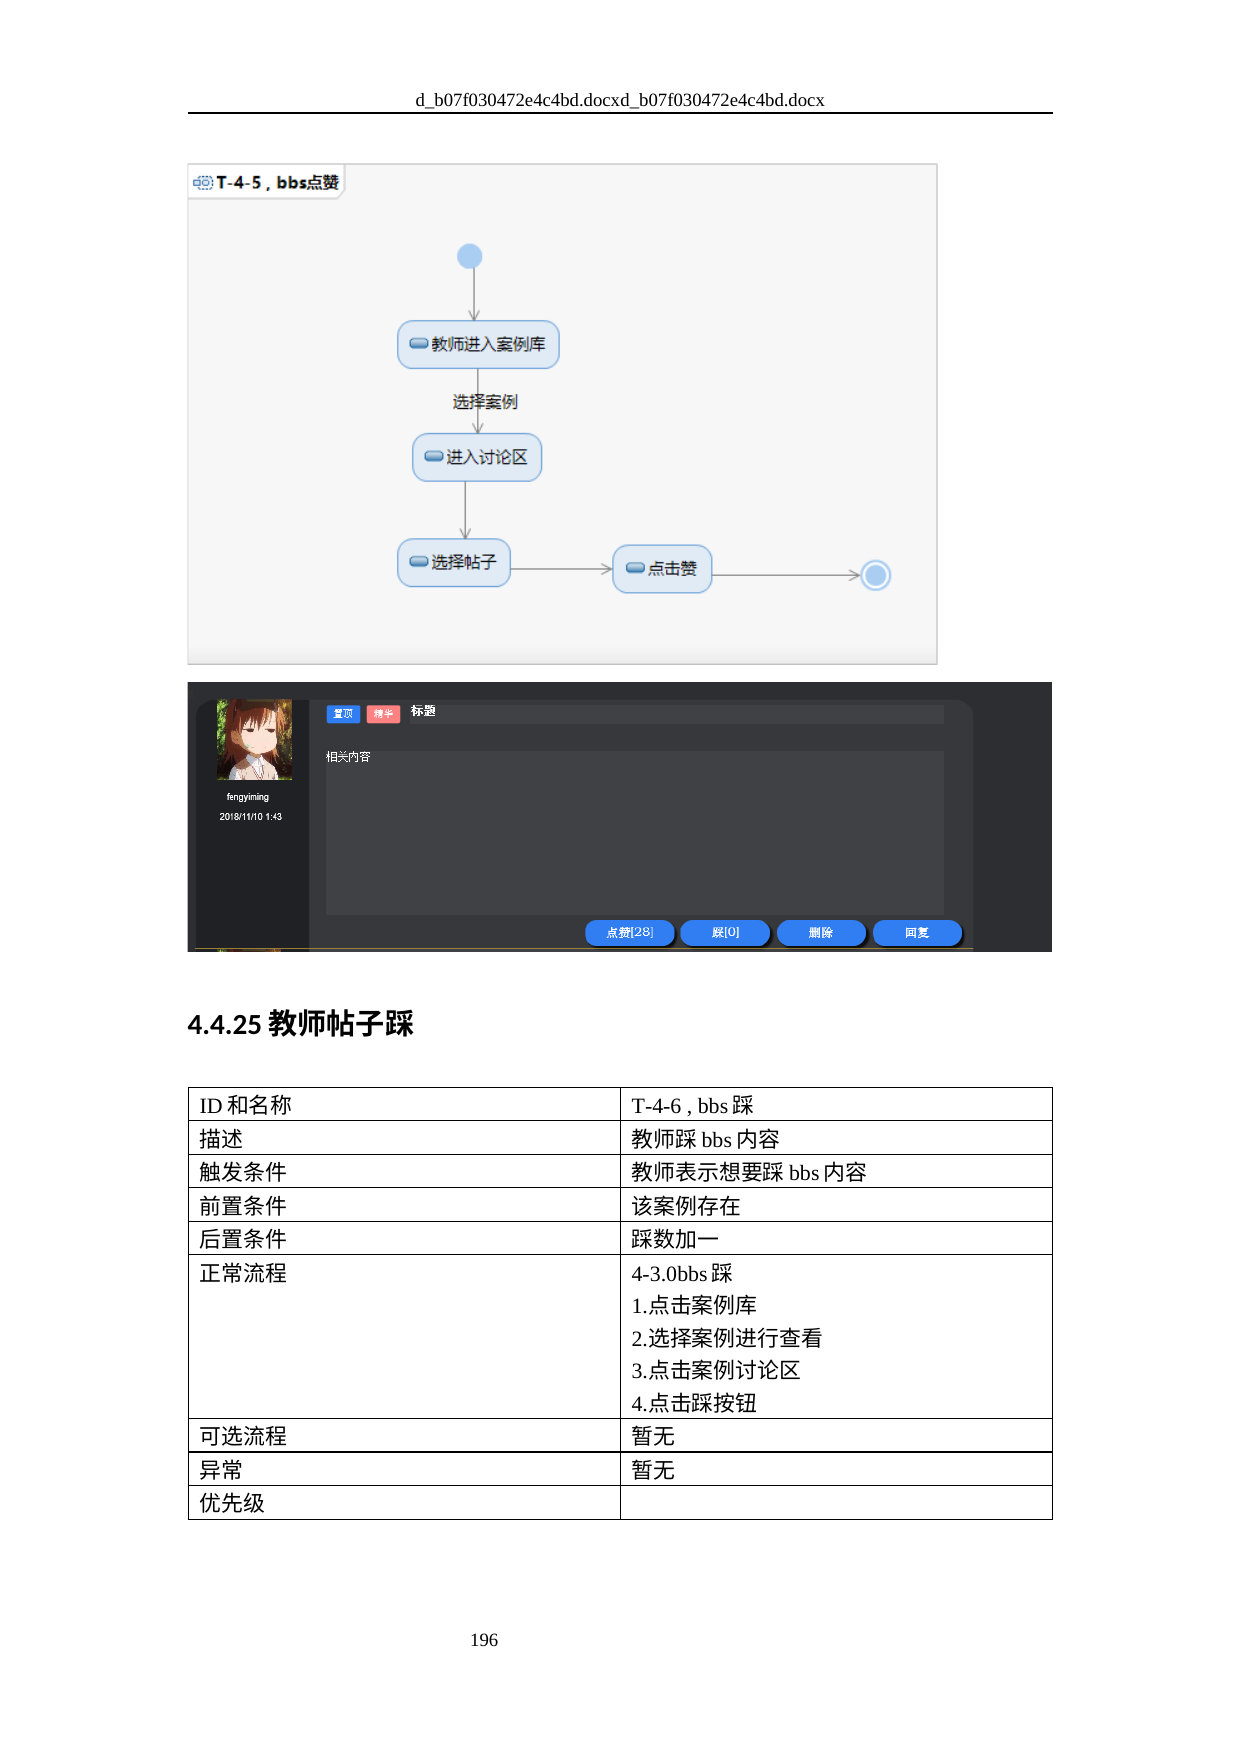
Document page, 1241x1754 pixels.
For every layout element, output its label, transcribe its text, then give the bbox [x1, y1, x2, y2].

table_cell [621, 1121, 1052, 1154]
picture [187, 682, 1052, 952]
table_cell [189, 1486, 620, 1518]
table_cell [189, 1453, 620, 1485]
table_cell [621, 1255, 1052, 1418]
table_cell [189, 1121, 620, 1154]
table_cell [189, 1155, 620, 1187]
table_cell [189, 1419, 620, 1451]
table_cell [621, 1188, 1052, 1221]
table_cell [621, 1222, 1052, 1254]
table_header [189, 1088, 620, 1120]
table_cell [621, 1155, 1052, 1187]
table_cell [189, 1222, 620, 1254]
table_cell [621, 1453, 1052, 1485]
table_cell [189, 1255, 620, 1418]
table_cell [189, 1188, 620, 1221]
subtitle 4.4.25教师帖子踩 [187, 989, 1053, 1054]
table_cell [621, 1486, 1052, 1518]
picture [187, 162, 939, 665]
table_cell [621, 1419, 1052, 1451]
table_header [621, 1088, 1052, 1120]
